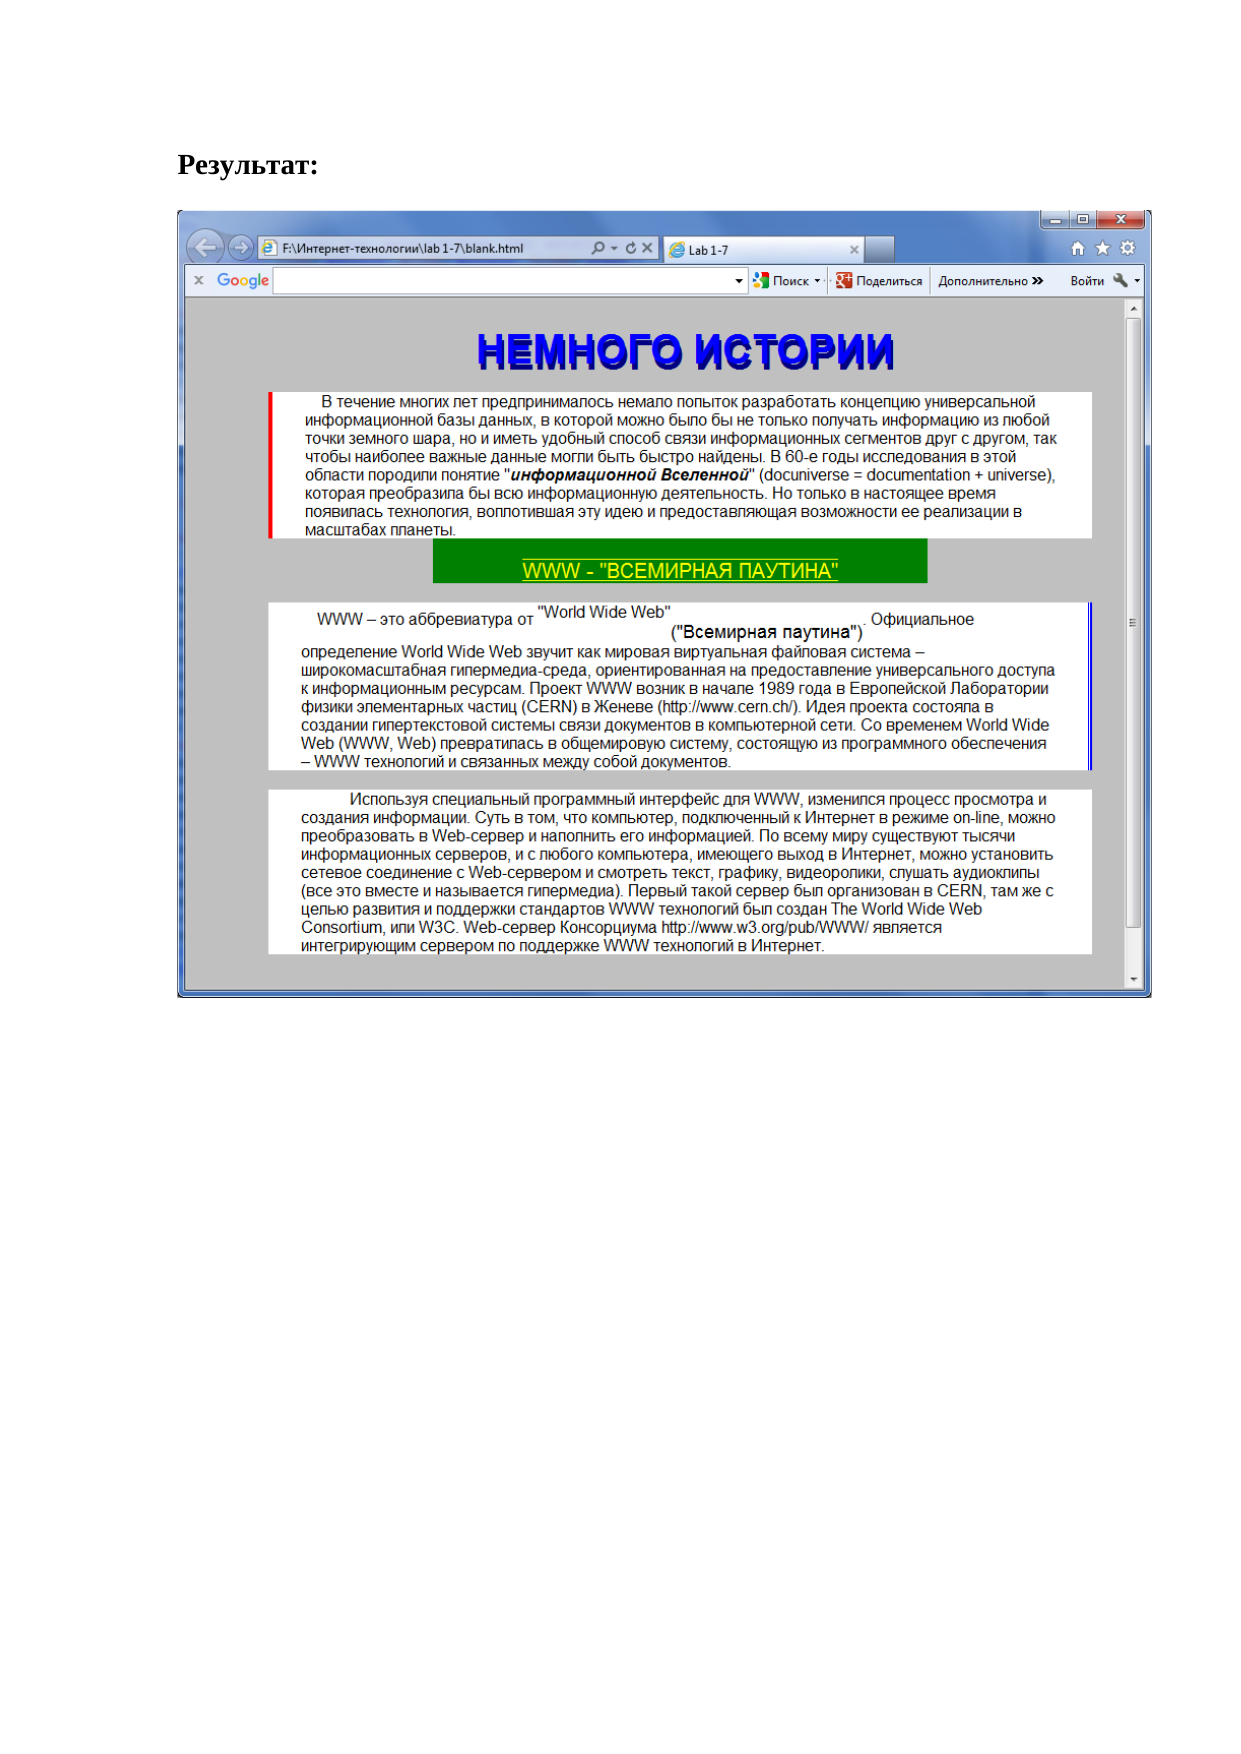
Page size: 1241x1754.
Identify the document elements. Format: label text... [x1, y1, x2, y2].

text Результат: [177, 147, 1152, 181]
picture [177, 210, 1152, 998]
